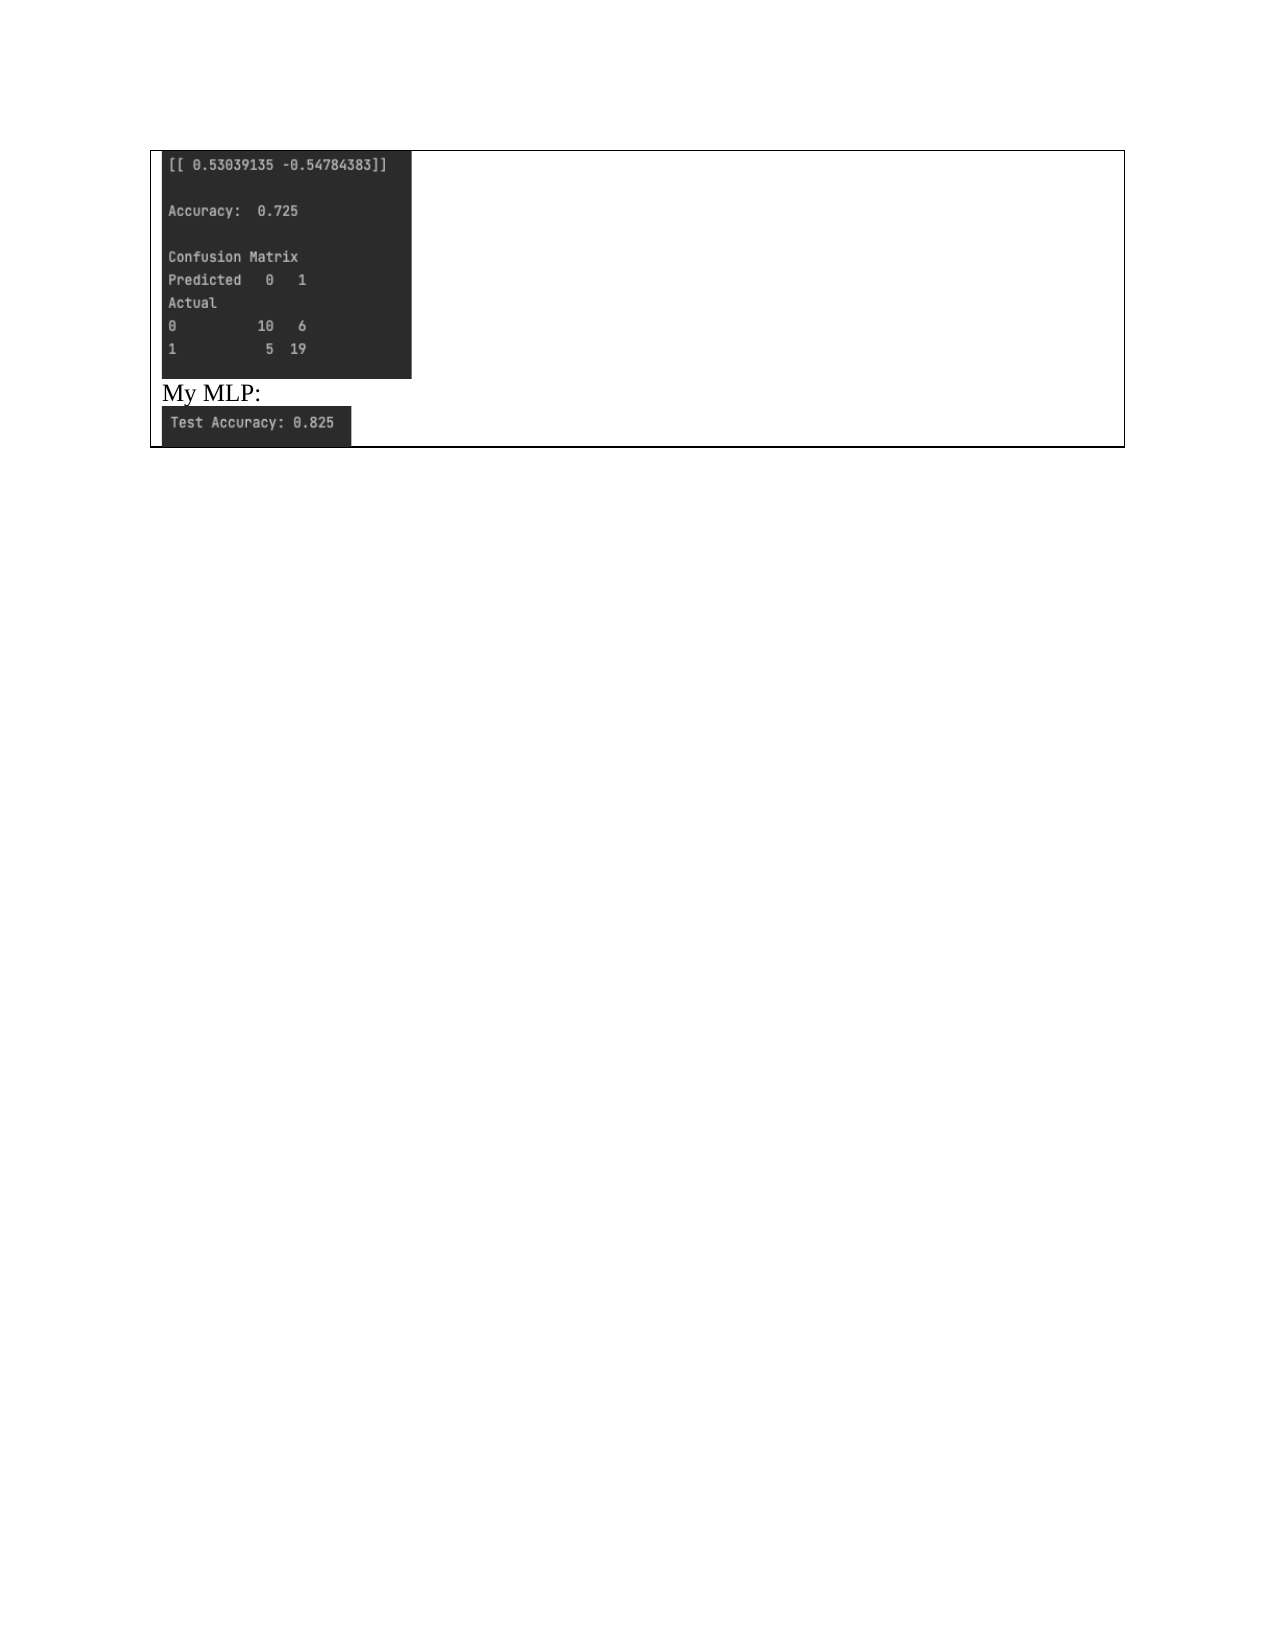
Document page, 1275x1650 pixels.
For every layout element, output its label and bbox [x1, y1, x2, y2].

table_header [151, 151, 1124, 446]
picture [161, 406, 352, 447]
picture [161, 151, 412, 379]
